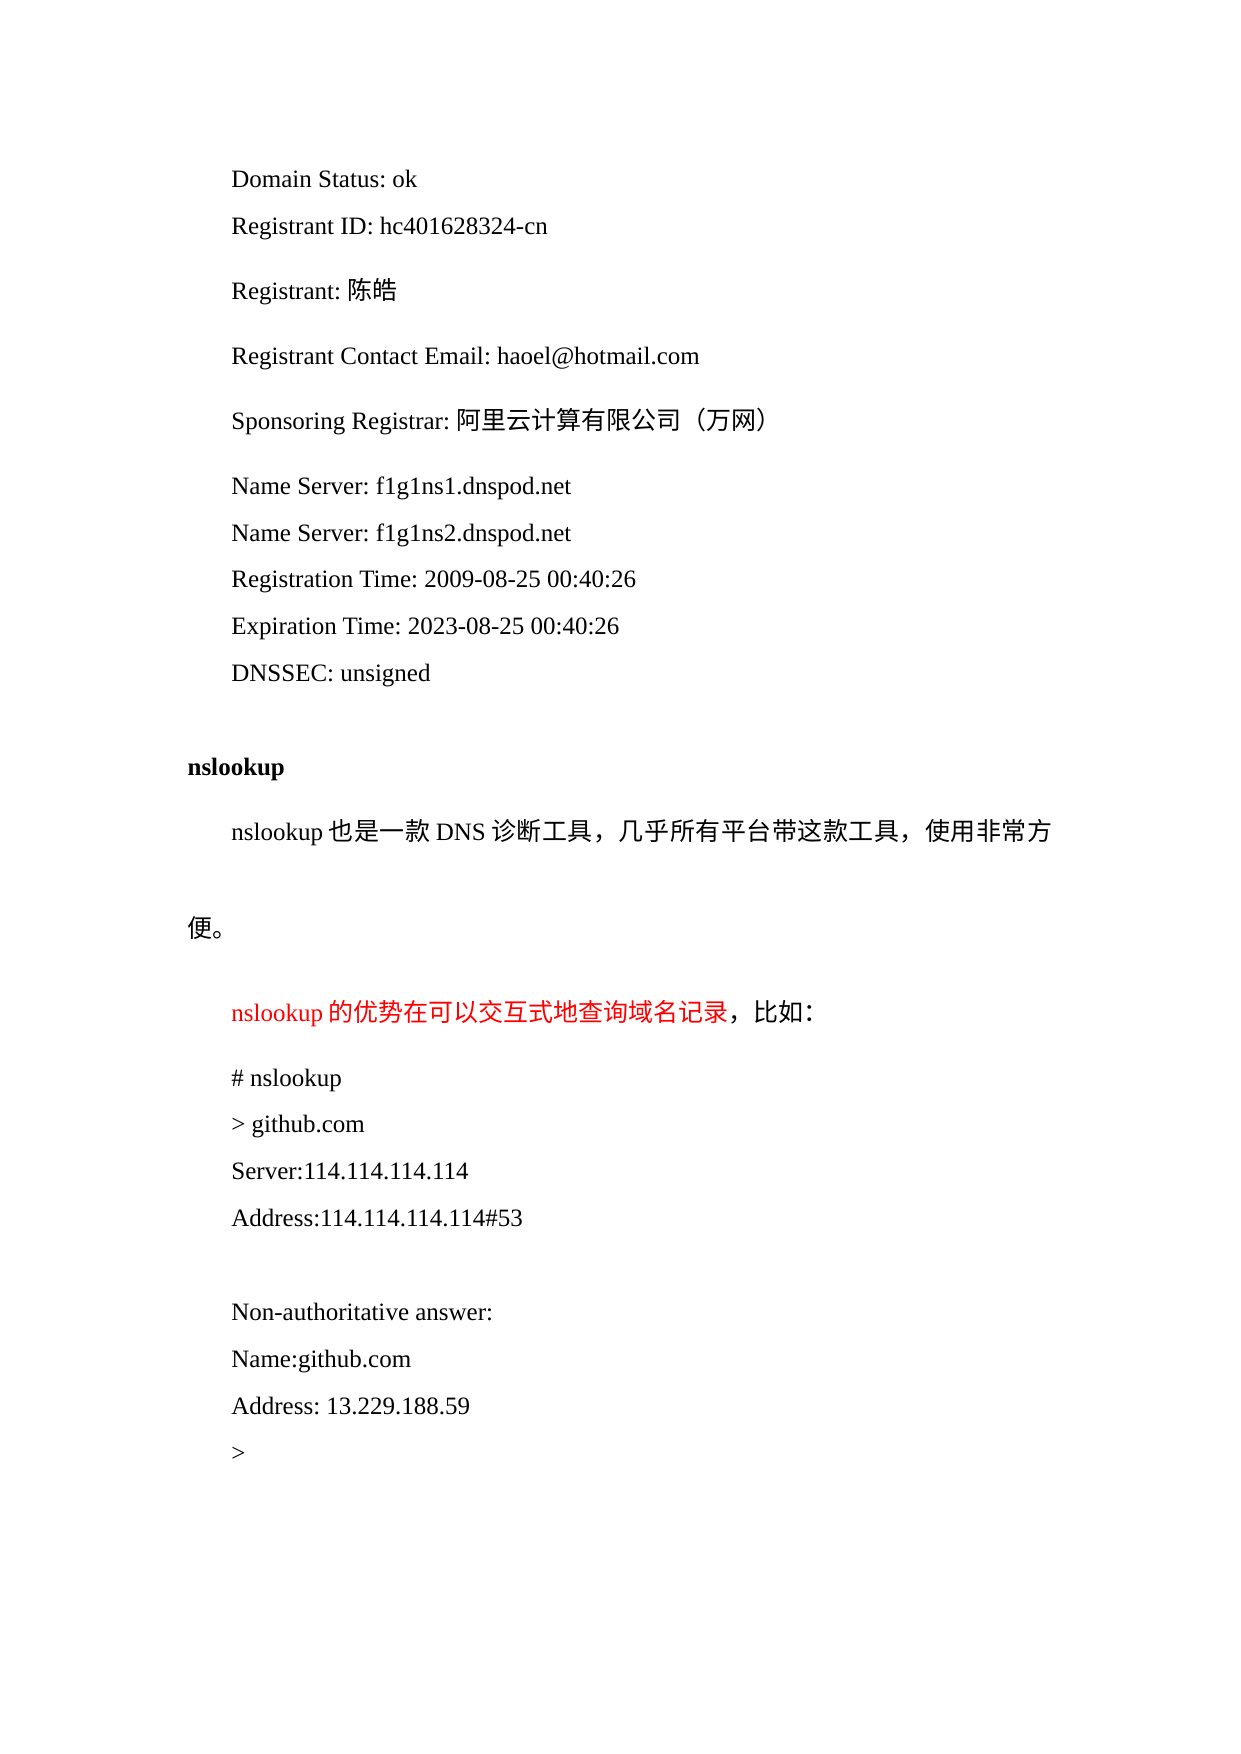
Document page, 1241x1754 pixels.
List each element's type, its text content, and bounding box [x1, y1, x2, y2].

text Expiration Time: 2023-08-25 00:40:26 [187, 609, 1053, 642]
text Sponsoring Registrar: 阿里云计算有限公司（万网） [187, 386, 1053, 451]
subtitle nslookup [187, 750, 1053, 783]
text Address:114.114.114.114#53 [187, 1201, 1053, 1234]
text Non-authoritative answer: [187, 1295, 1053, 1328]
text nslookup的优势在可以交互式地查询域名记录，比如： [187, 978, 1053, 1043]
text Address: 13.229.188.59 [187, 1389, 1053, 1421]
text Name:github.com [187, 1342, 1053, 1374]
text > [187, 1436, 1053, 1468]
text Domain Status: ok [187, 162, 1053, 194]
text Registration Time: 2009-08-25 00:40:26 [187, 563, 1053, 595]
text DNSSEC: unsigned [187, 656, 1053, 689]
text # nslookup [187, 1061, 1053, 1093]
text Registrant Contact Email: haoel@hotmail.com [187, 339, 1053, 371]
text Name Server: f1g1ns2.dnspod.net [187, 516, 1053, 548]
text Name Server: f1g1ns1.dnspod.net [187, 469, 1053, 501]
text Registrant ID: hc401628324-cn [187, 209, 1053, 241]
text > github.com [187, 1108, 1053, 1140]
text Registrant: 陈皓 [187, 256, 1053, 321]
text Server:114.114.114.114 [187, 1154, 1053, 1187]
text nslookup也是一款DNS诊断工具，几乎所有平台带这款工具，使用非常方便。 [187, 797, 1053, 959]
